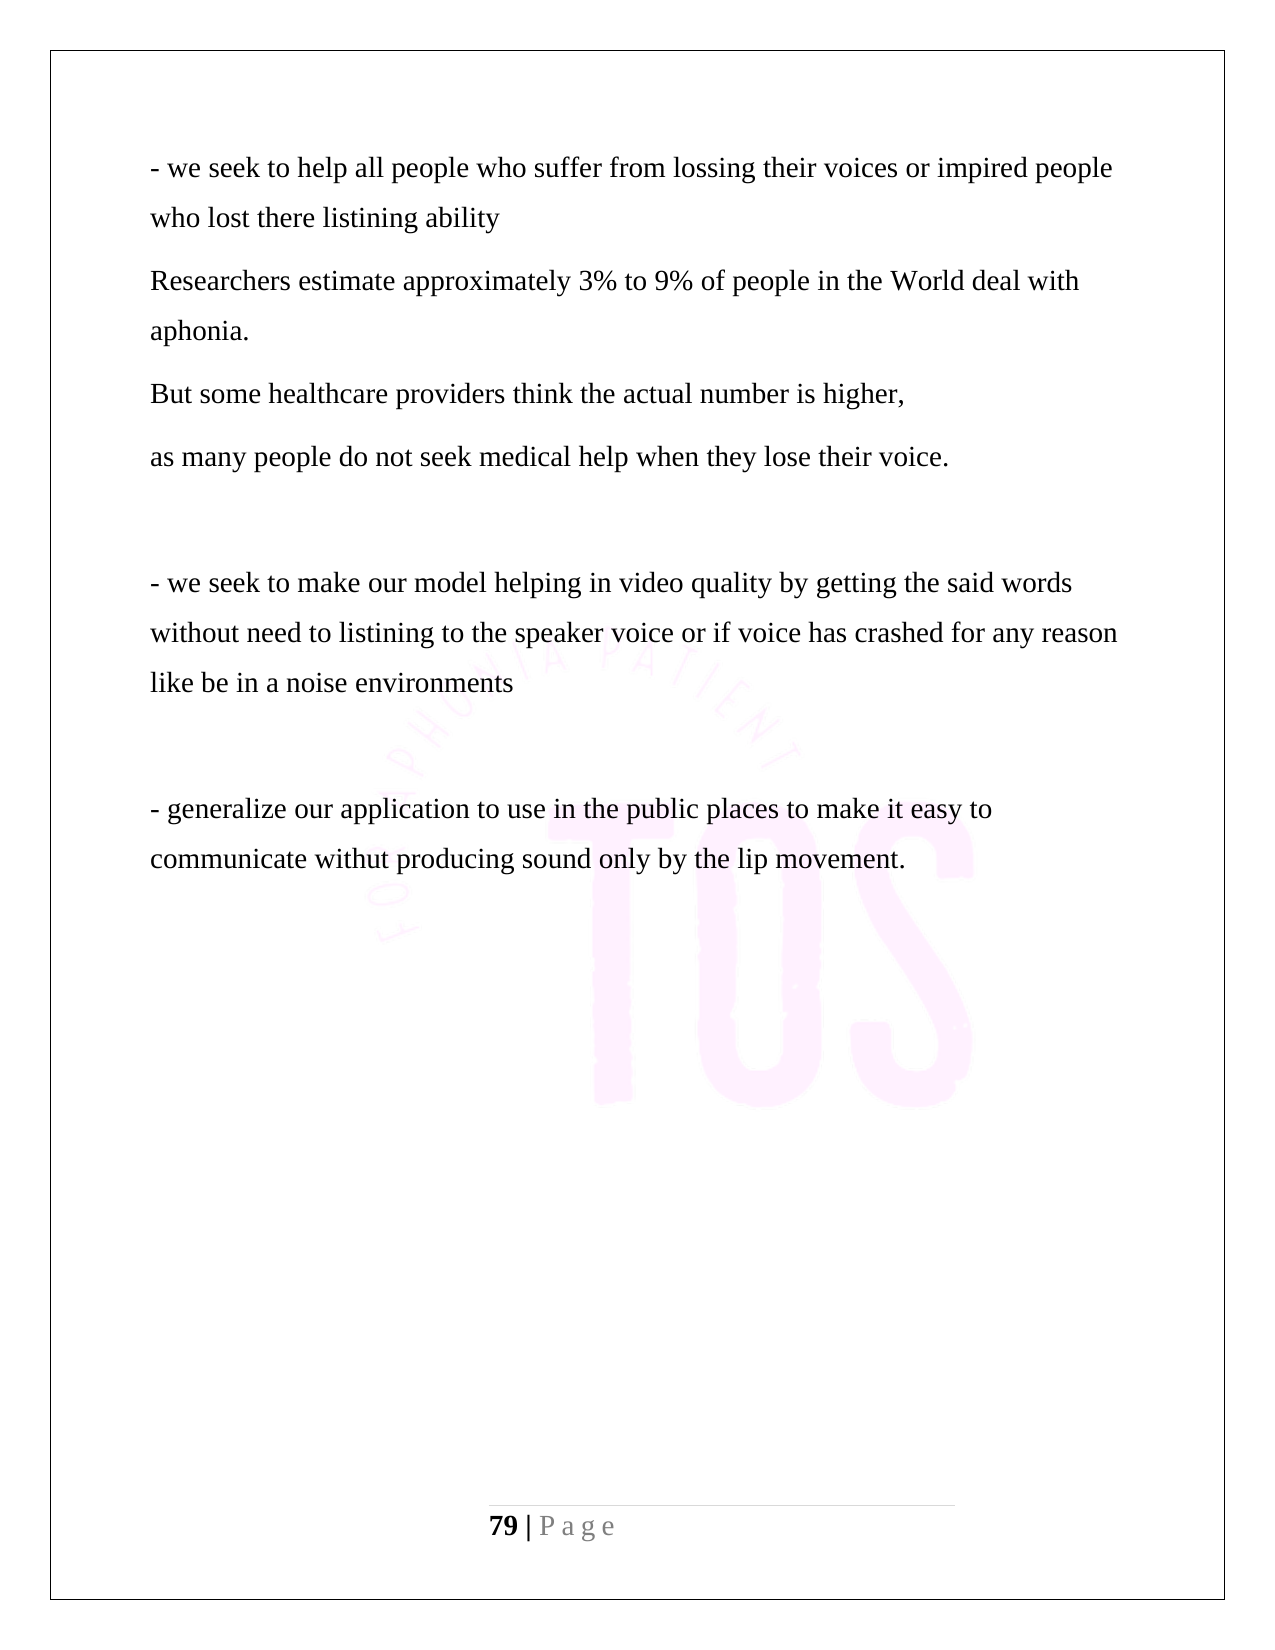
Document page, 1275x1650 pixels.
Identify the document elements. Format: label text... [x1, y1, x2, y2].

subtitle But some healthcare providers think the actual number is higher, [150, 376, 1125, 410]
subtitle - generalize our application to use in the public places to make it easy to communicate withut producing sound only by the lip movement. [150, 791, 1125, 875]
subtitle - we seek to make our model helping in video quality by getting the said words without need to listining to the speaker voice or if voice has crashed for any reason like be in a noise environments [150, 565, 1125, 699]
subtitle as many people do not seek medical help when they lose their voice. [150, 439, 1125, 473]
subtitle Researchers estimate approximately 3% to 9% of people in the World deal with aphonia. [150, 263, 1125, 347]
subtitle - we seek to help all people who suffer from lossing their voices or impired people who lost there listining ability [150, 150, 1125, 234]
